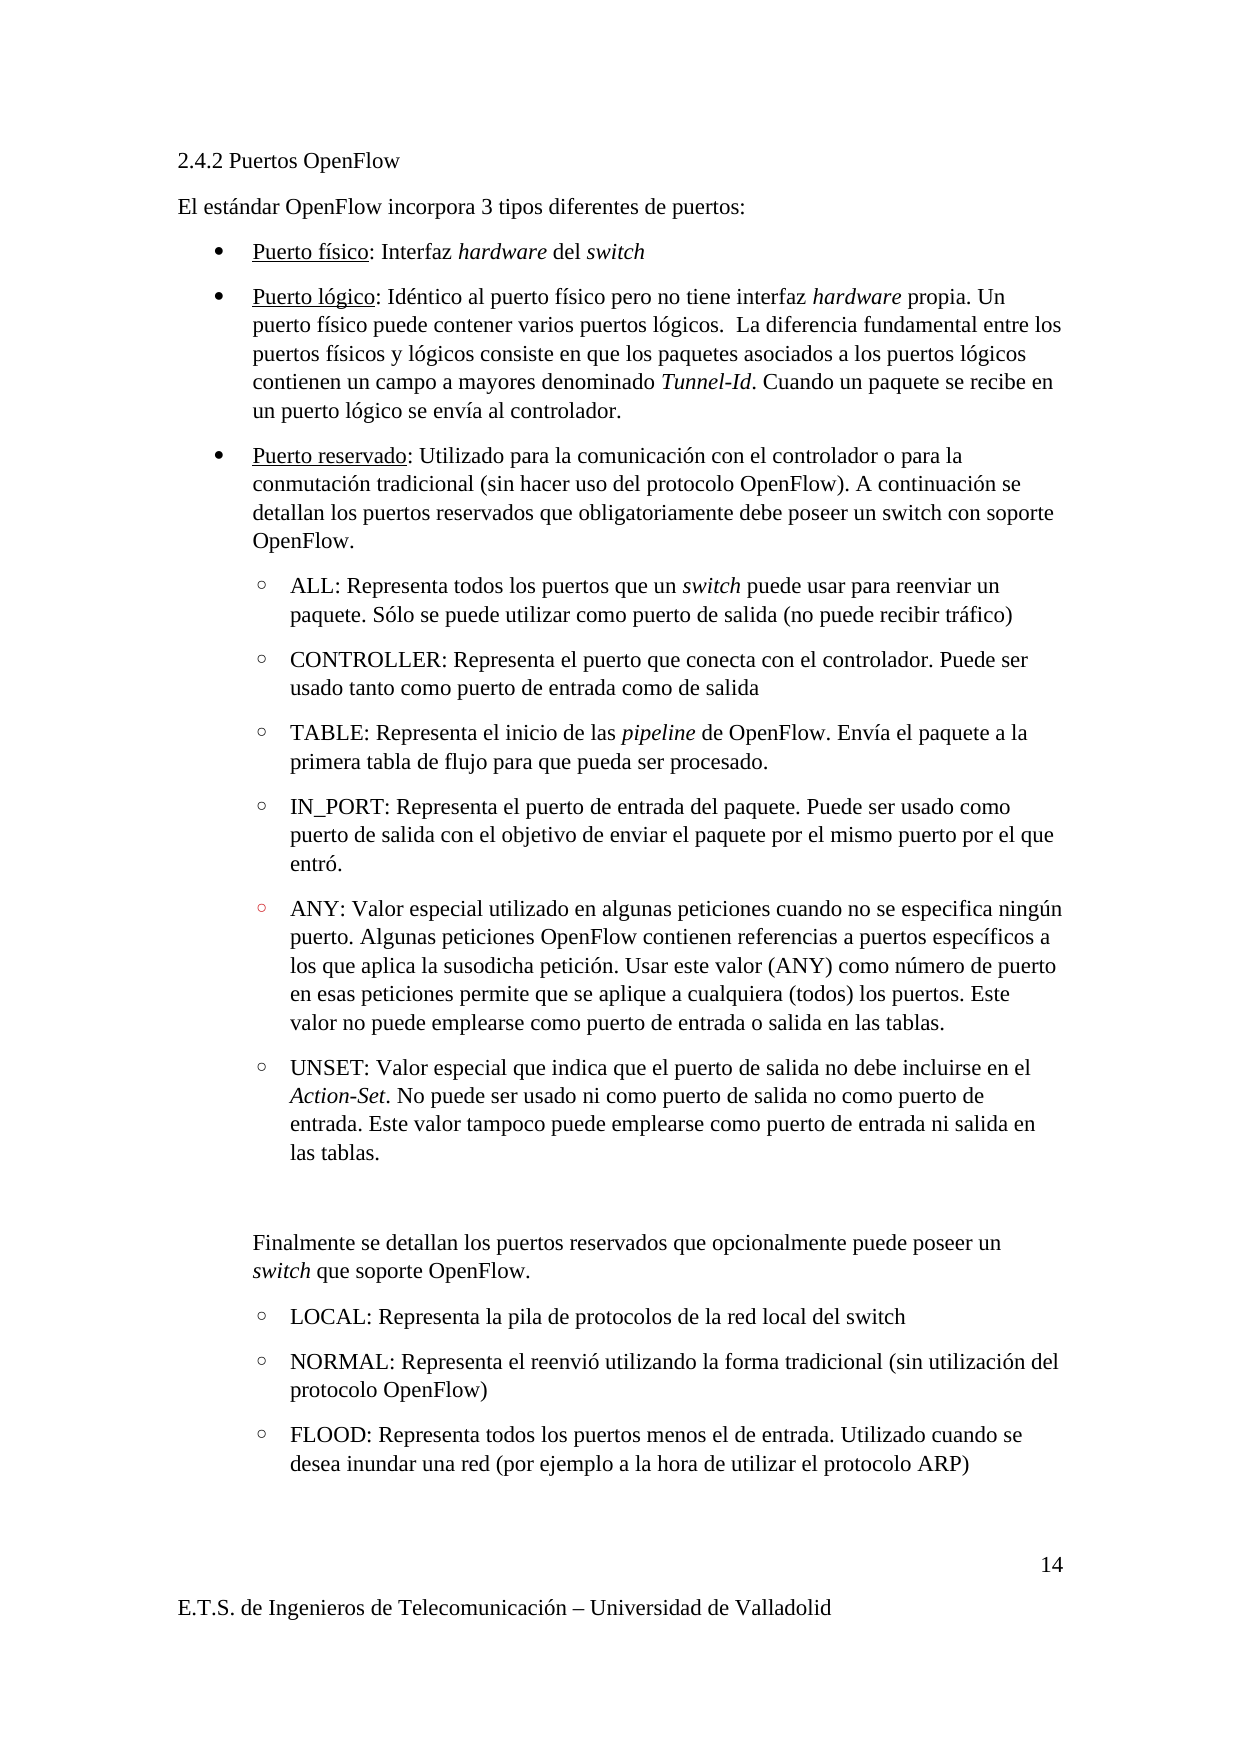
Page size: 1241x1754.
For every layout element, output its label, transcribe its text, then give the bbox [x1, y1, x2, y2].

list Puerto reservado: Utilizado para la comunicación con el controlador o para la conmutación tradicional (sin hacer uso del protocolo OpenFlow). A continuación se detallan los puertos reservados que obligatoriamente debe poseer un switch con soporte OpenFlow. [215, 442, 1063, 553]
list Puerto físico: Interfaz hardware del switch [215, 238, 1063, 264]
list FLOOD: Representa todos los puertos menos el de entrada. Utilizado cuando se desea inundar una red (por ejemplo a la hora de utilizar el protocolo ARP) [252, 1421, 1063, 1476]
list ALL: Representa todos los puertos que un switch puede usar para reenviar un paquete. Sólo se puede utilizar como puerto de salida (no puede recibir tráfico) [252, 572, 1063, 627]
list ANY: Valor especial utilizado en algunas peticiones cuando no se especifica ningún puerto. Algunas peticiones OpenFlow contienen referencias a puertos específicos a los que aplica la susodicha petición. Usar este valor (ANY) como número de puerto en esas peticiones permite que se aplique a cualquiera (todos) los puertos. Este valor no puede emplearse como puerto de entrada o salida en las tablas. [252, 895, 1063, 1035]
list UNSET: Valor especial que indica que el puerto de salida no debe incluirse en el Action-Set. No puede ser usado ni como puerto de salida no como puerto de entrada. Este valor tampoco puede emplearse como puerto de entrada ni salida en las tablas. [252, 1054, 1063, 1165]
text 2.4.2 Puertos OpenFlow [177, 148, 1063, 174]
list IN_PORT: Representa el puerto de entrada del paquete. Puede ser usado como puerto de salida con el objetivo de enviar el paquete por el mismo puerto por el que entró. [252, 793, 1063, 876]
text Finalmente se detallan los puertos reservados que opcionalmente puede poseer un switch que soporte OpenFlow. [177, 1229, 1063, 1284]
list CONTROLLER: Representa el puerto que conecta con el controlador. Puede ser usado tanto como puerto de entrada como de salida [252, 646, 1063, 701]
list Puerto lógico: Idéntico al puerto físico pero no tiene interfaz hardware propia. Un puerto físico puede contener varios puertos lógicos. La diferencia fundamental entre los puertos físicos y lógicos consiste en que los paquetes asociados a los puertos lógicos contienen un campo a mayores denominado Tunnel-Id. Cuando un paquete se recibe en un puerto lógico se envía al controlador. [215, 283, 1063, 423]
list TABLE: Representa el inicio de las pipeline de OpenFlow. Envía el paquete a la primera tabla de flujo para que pueda ser procesado. [252, 719, 1063, 774]
text El estándar OpenFlow incorpora 3 tipos diferentes de puertos: [177, 193, 1063, 219]
list LOCAL: Representa la pila de protocolos de la red local del switch [252, 1303, 1063, 1329]
list NORMAL: Representa el reenvió utilizando la forma tradicional (sin utilización del protocolo OpenFlow) [252, 1348, 1063, 1403]
